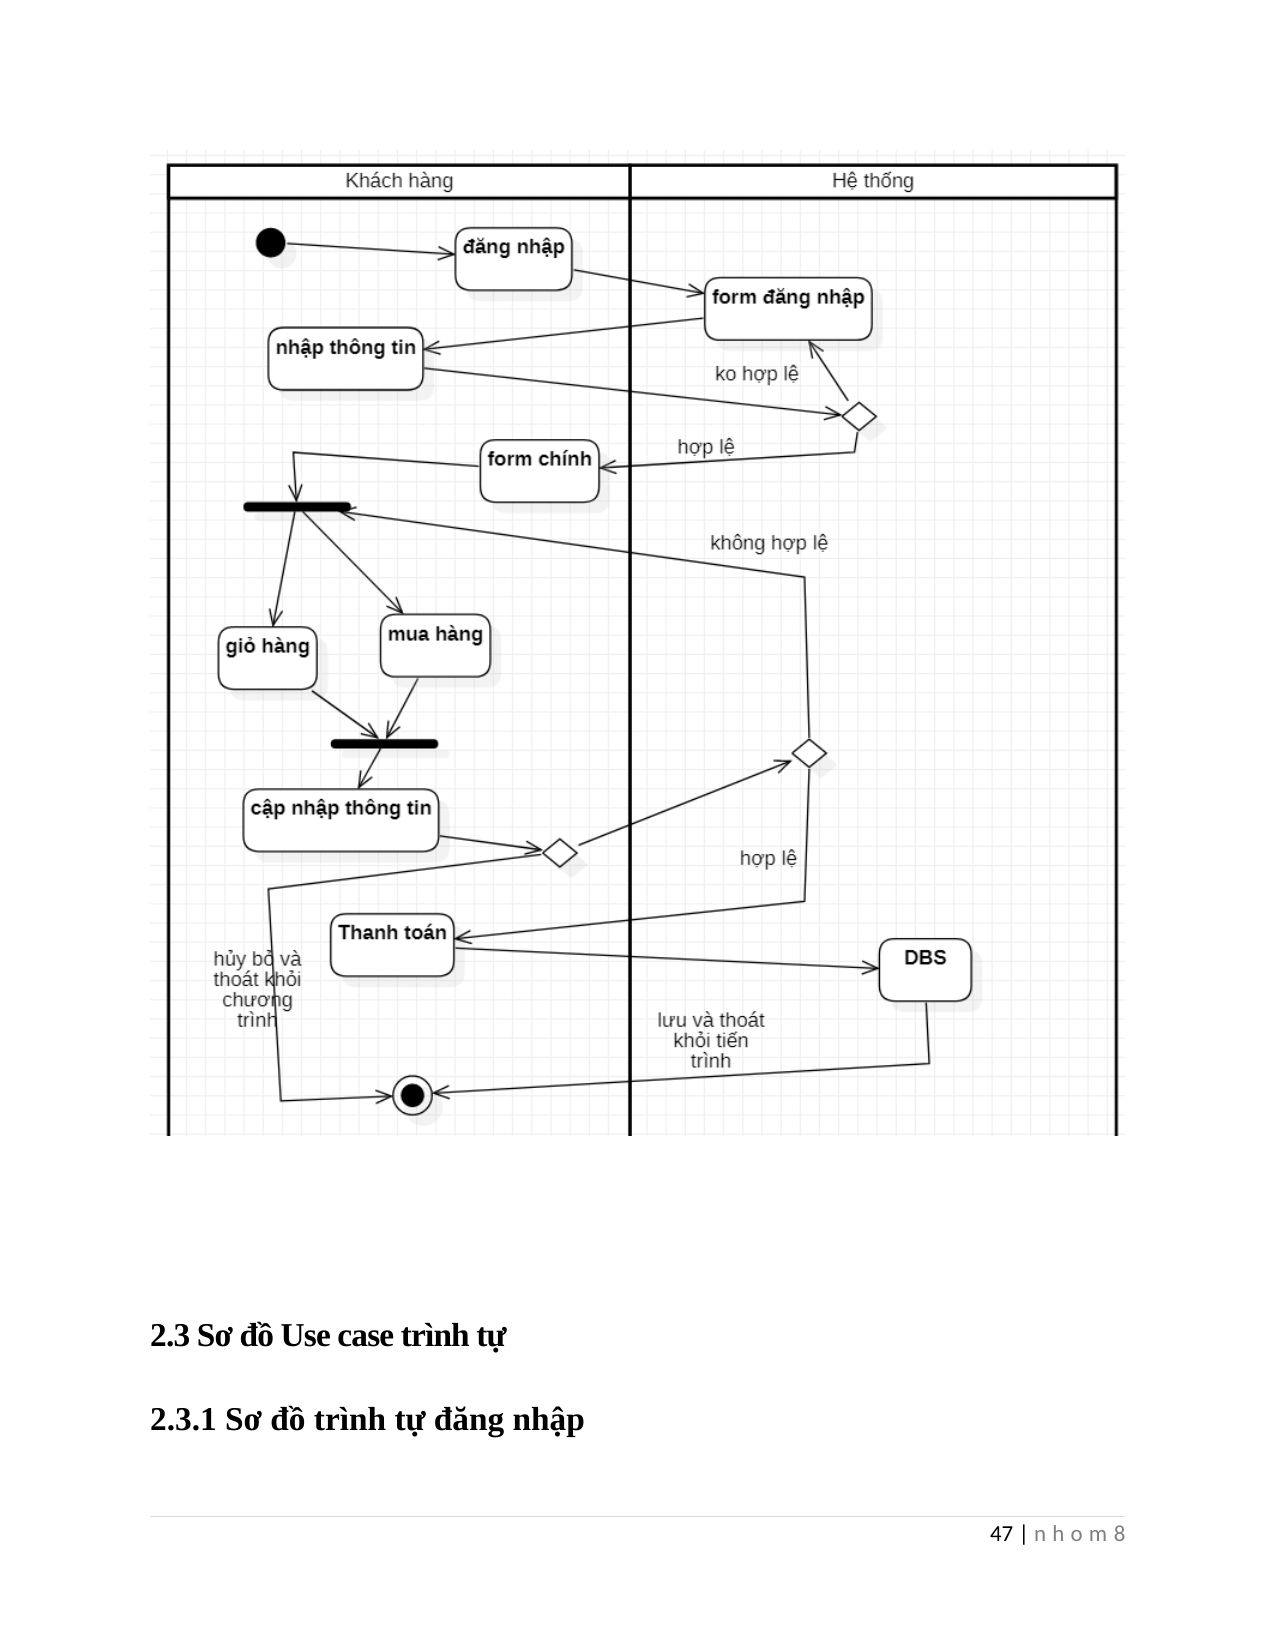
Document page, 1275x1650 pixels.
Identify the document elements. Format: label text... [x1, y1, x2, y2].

subtitle 2.3 Sơ đồ Use case trình tự [150, 1315, 1125, 1353]
picture [150, 150, 1125, 1136]
subtitle 2.3.1 Sơ đồ trình tự đăng nhập [150, 1399, 1125, 1437]
